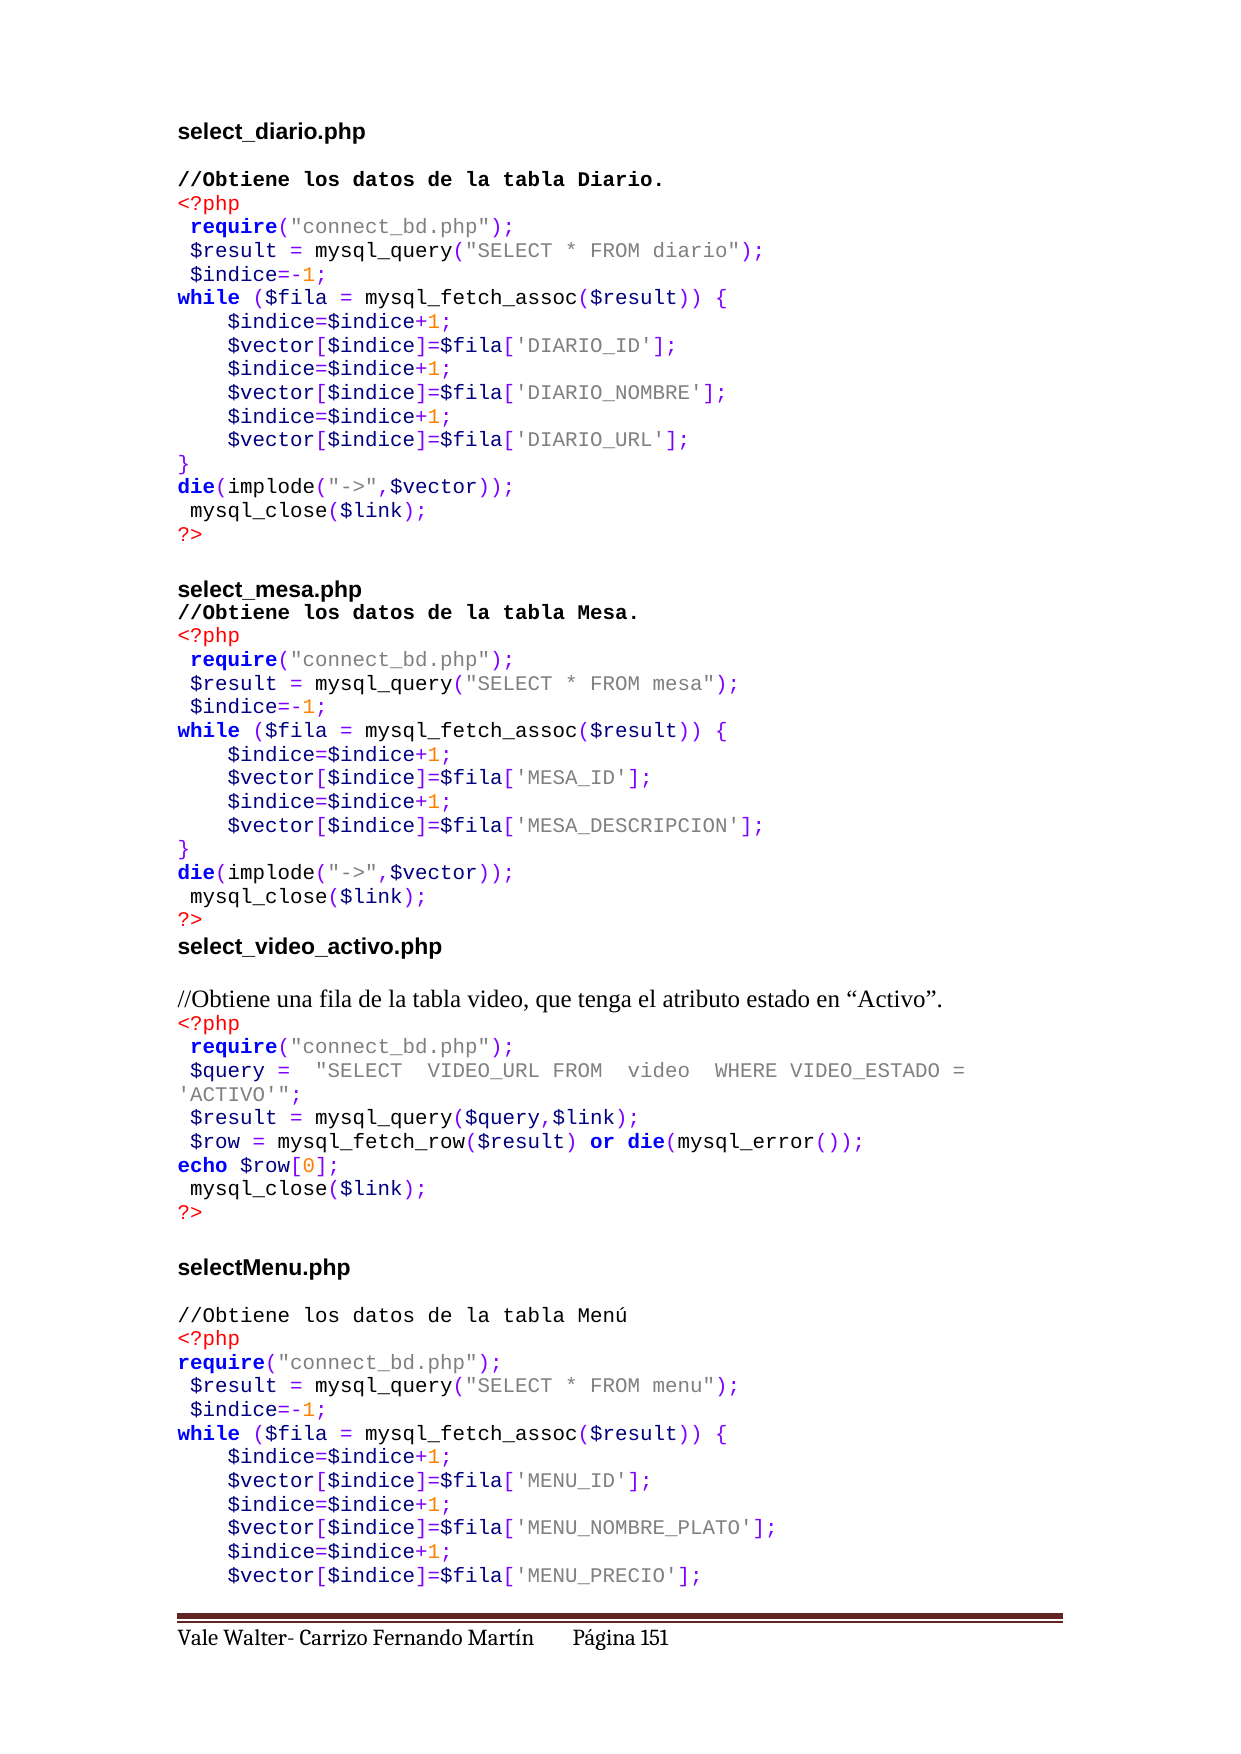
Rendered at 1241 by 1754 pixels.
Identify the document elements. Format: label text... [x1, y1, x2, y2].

text //Obtiene una fila de la tabla video, que tenga el atributo estado en “Activo”. [177, 984, 1063, 1013]
text ?> [177, 909, 1063, 933]
text select_video_activo.php [177, 933, 1063, 959]
text $indice=$indice+1; [177, 791, 1063, 815]
text $indice=$indice+1; [177, 311, 1063, 335]
text $indice=$indice+1; [177, 358, 1063, 382]
text <?php [177, 1328, 1063, 1352]
text $vector[$indice]=$fila['MENU_ID']; [177, 1470, 1063, 1494]
text $row = mysql_fetch_row($result) or die(mysql_error()); [177, 1131, 1063, 1154]
text <?php [177, 1013, 1063, 1036]
text mysql_close($link); [177, 500, 1063, 524]
text select_mesa.php [177, 576, 1063, 602]
text $result = mysql_query("SELECT * FROM diario"); [177, 240, 1063, 264]
text while ($fila = mysql_fetch_assoc($result)) { [177, 287, 1063, 311]
text //Obtiene los datos de la tabla Mesa. [177, 602, 1063, 626]
text $vector[$indice]=$fila['DIARIO_NOMBRE']; [177, 382, 1063, 406]
text $indice=$indice+1; [177, 744, 1063, 767]
text while ($fila = mysql_fetch_assoc($result)) { [177, 1423, 1063, 1446]
text $vector[$indice]=$fila['DIARIO_ID']; [177, 335, 1063, 358]
text $vector[$indice]=$fila['MENU_PRECIO']; [177, 1565, 1063, 1588]
text mysql_close($link); [177, 886, 1063, 909]
text //Obtiene los datos de la tabla Menú [177, 1304, 1063, 1328]
text ?> [177, 524, 1063, 547]
text require("connect_bd.php"); [177, 649, 1063, 673]
text $indice=-1; [177, 1399, 1063, 1423]
text die(implode("->",$vector)); [177, 862, 1063, 886]
text $vector[$indice]=$fila['DIARIO_URL']; [177, 429, 1063, 453]
text while ($fila = mysql_fetch_assoc($result)) { [177, 720, 1063, 744]
text $vector[$indice]=$fila['MESA_DESCRIPCION']; [177, 815, 1063, 838]
text <?php [177, 193, 1063, 216]
text die(implode("->",$vector)); [177, 477, 1063, 500]
text $result = mysql_query("SELECT * FROM menu"); [177, 1376, 1063, 1399]
text require("connect_bd.php"); [177, 216, 1063, 240]
text $vector[$indice]=$fila['MESA_ID']; [177, 767, 1063, 791]
text $indice=$indice+1; [177, 1541, 1063, 1565]
text <?php [177, 626, 1063, 649]
text } [177, 453, 1063, 477]
text $indice=-1; [177, 264, 1063, 287]
text $result = mysql_query($query,$link); [177, 1107, 1063, 1131]
text $vector[$indice]=$fila['MENU_NOMBRE_PLATO']; [177, 1517, 1063, 1541]
text selectMenu.php [177, 1253, 1063, 1280]
text ?> [177, 1202, 1063, 1226]
text //Obtiene los datos de la tabla Diario. [177, 169, 1063, 193]
text $query = "SELECT VIDEO_URL FROM video WHERE VIDEO_ESTADO = 'ACTIVO'"; [177, 1060, 1063, 1107]
text $indice=$indice+1; [177, 406, 1063, 429]
text $indice=$indice+1; [177, 1494, 1063, 1517]
text $indice=-1; [177, 696, 1063, 720]
text require("connect_bd.php"); [177, 1352, 1063, 1376]
text require("connect_bd.php"); [177, 1036, 1063, 1060]
text } [177, 838, 1063, 862]
text $result = mysql_query("SELECT * FROM mesa"); [177, 673, 1063, 696]
text mysql_close($link); [177, 1178, 1063, 1202]
text echo $row[0]; [177, 1154, 1063, 1178]
text select_diario.php [177, 118, 1063, 144]
text $indice=$indice+1; [177, 1446, 1063, 1470]
